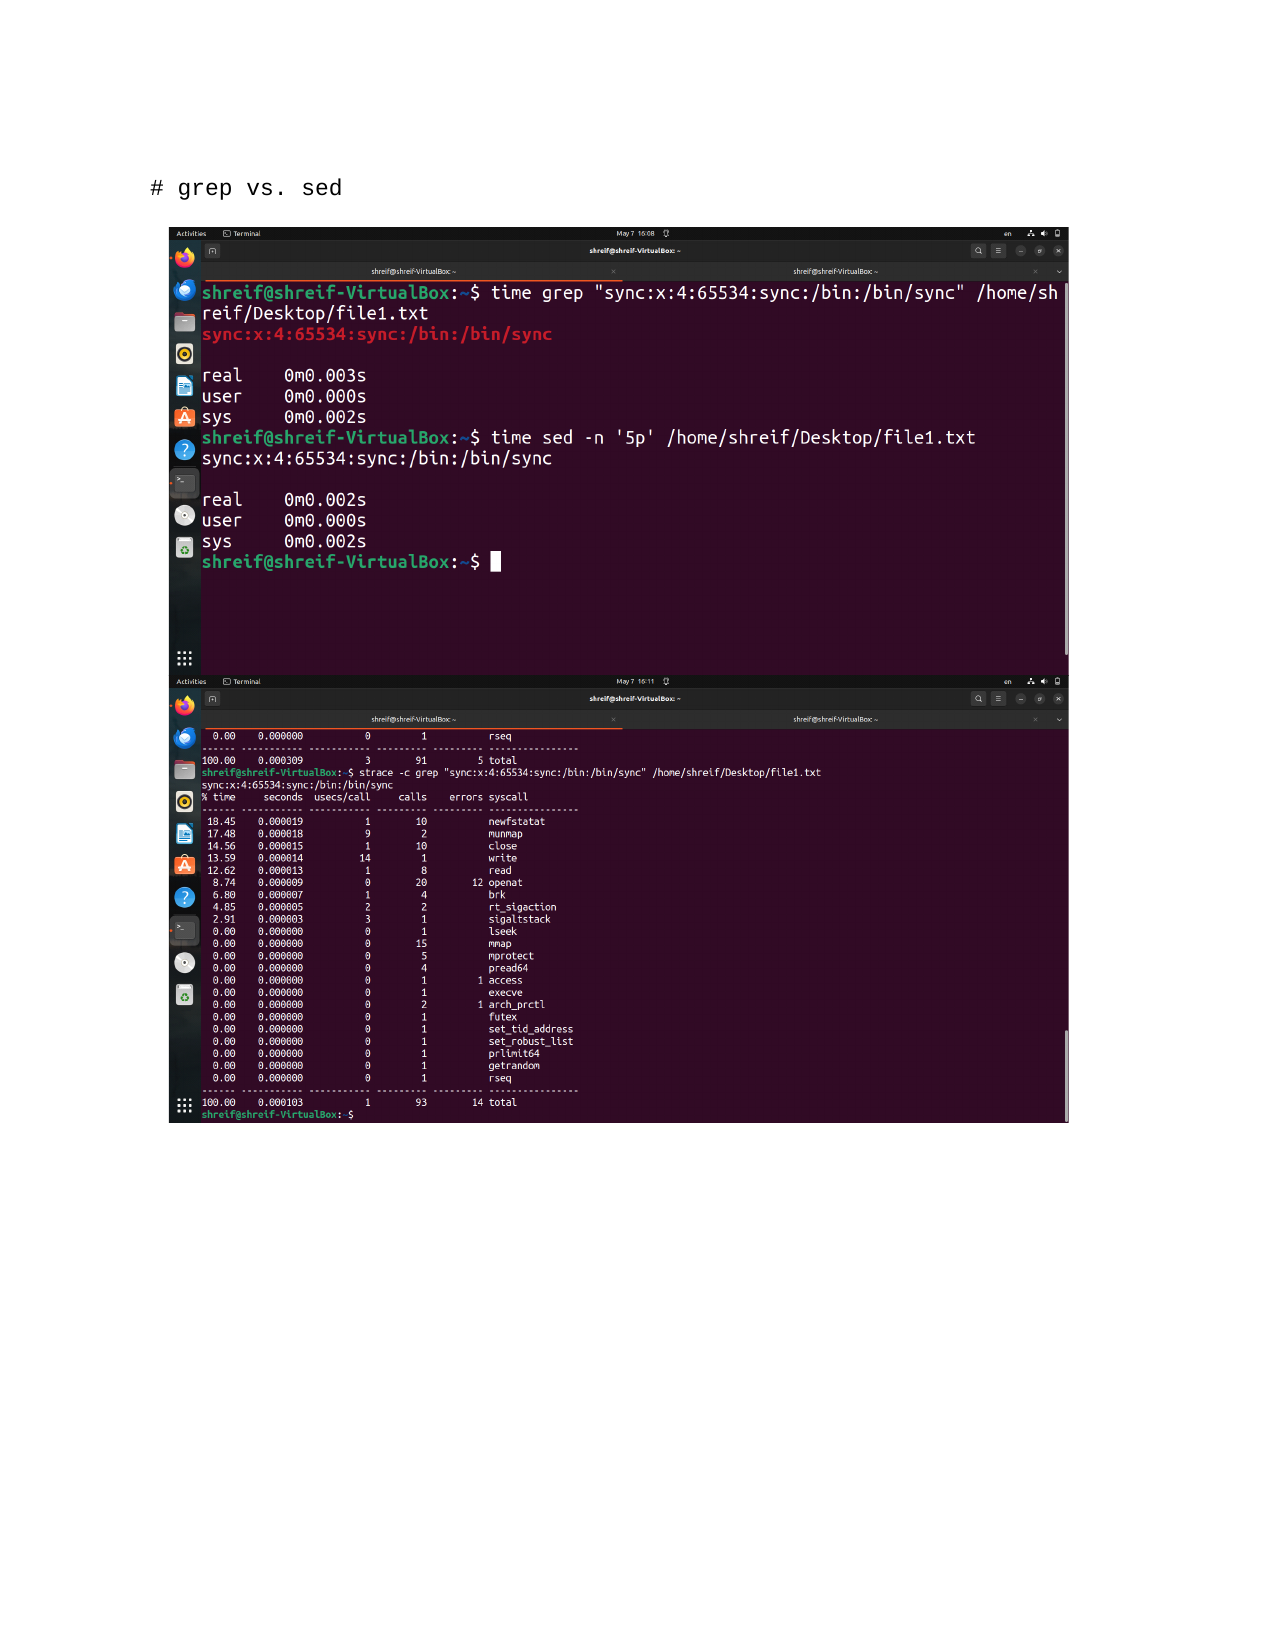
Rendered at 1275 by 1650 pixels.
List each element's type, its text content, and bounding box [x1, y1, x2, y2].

picture [168, 227, 1069, 1123]
text # grep vs. sed [150, 176, 1125, 202]
